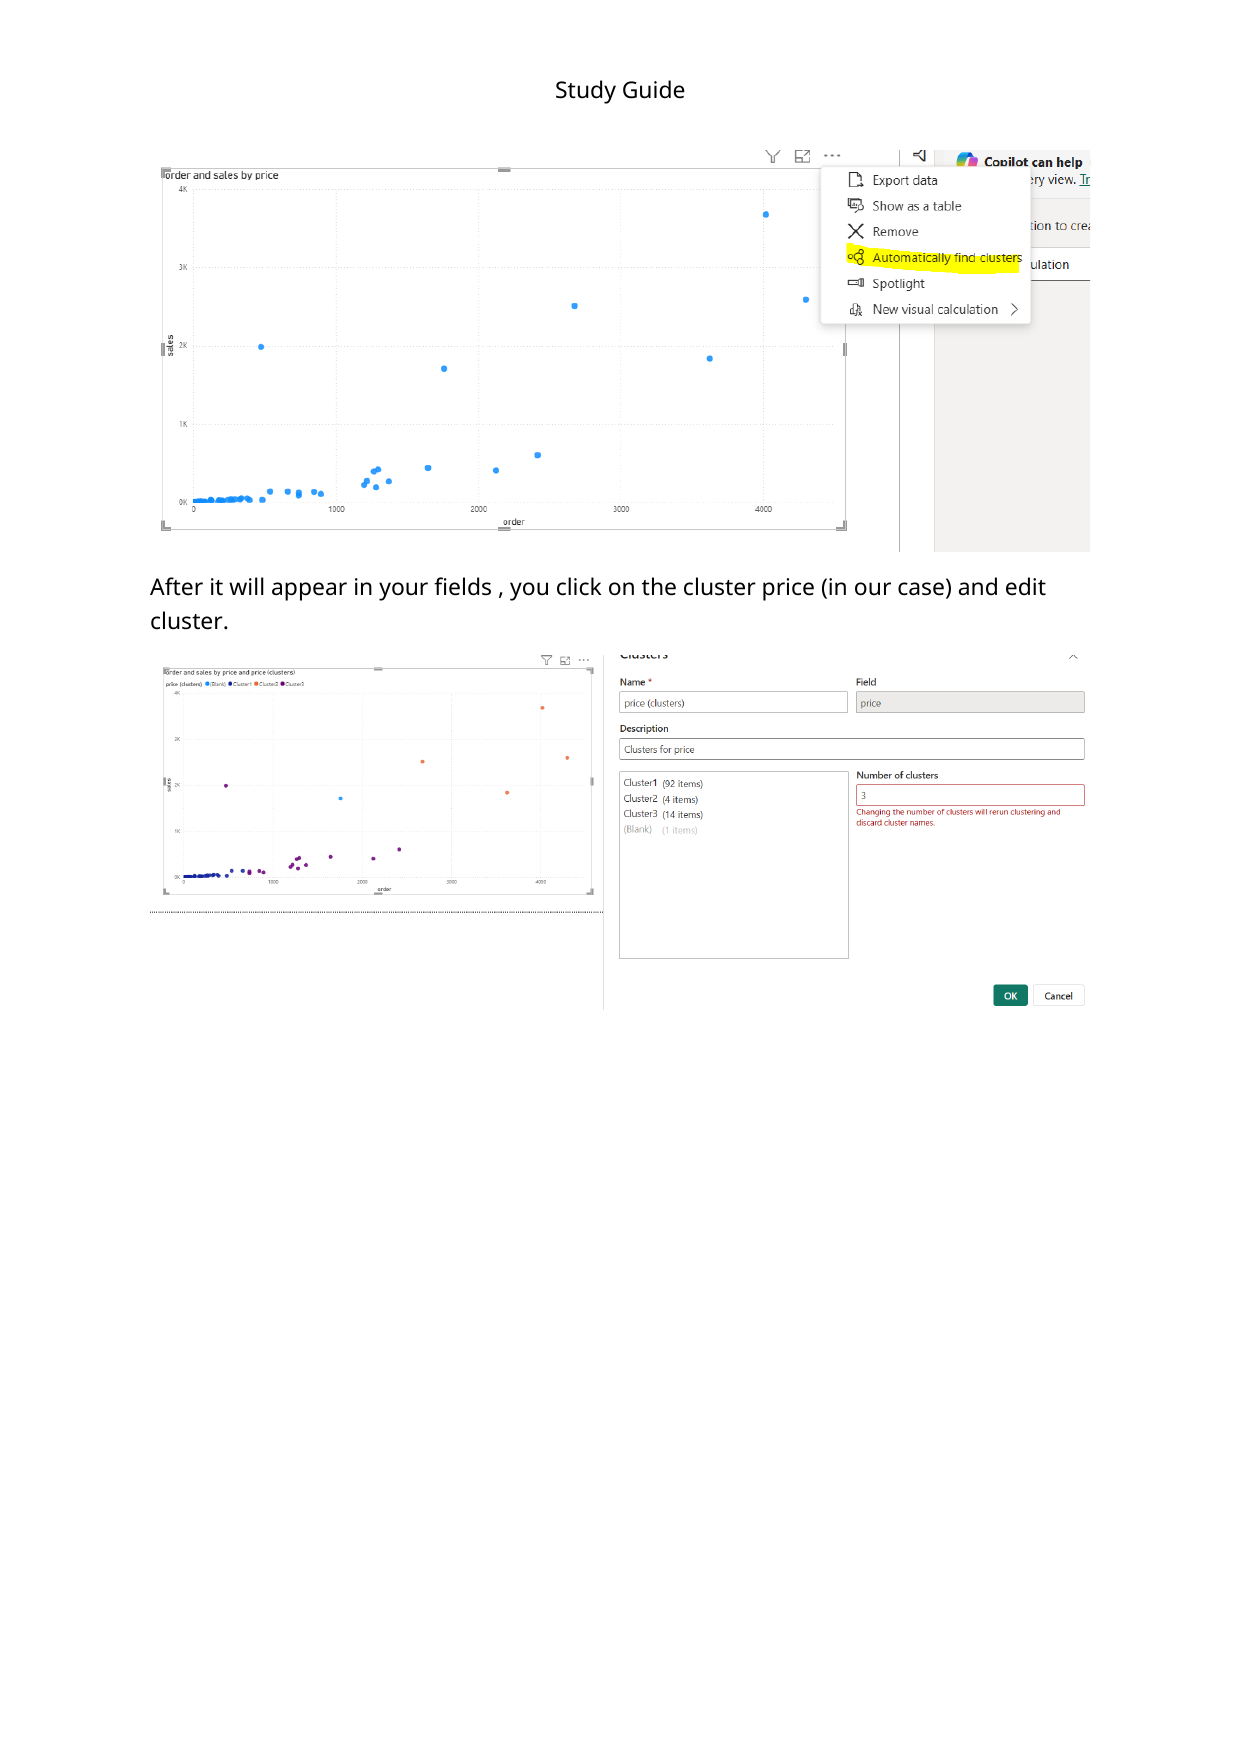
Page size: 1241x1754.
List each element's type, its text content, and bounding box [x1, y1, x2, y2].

text After it will appear in your fields , you click on the cluster price (in our case) and edit cluster. [150, 571, 1090, 636]
picture [150, 150, 1091, 552]
picture [150, 655, 1091, 1010]
